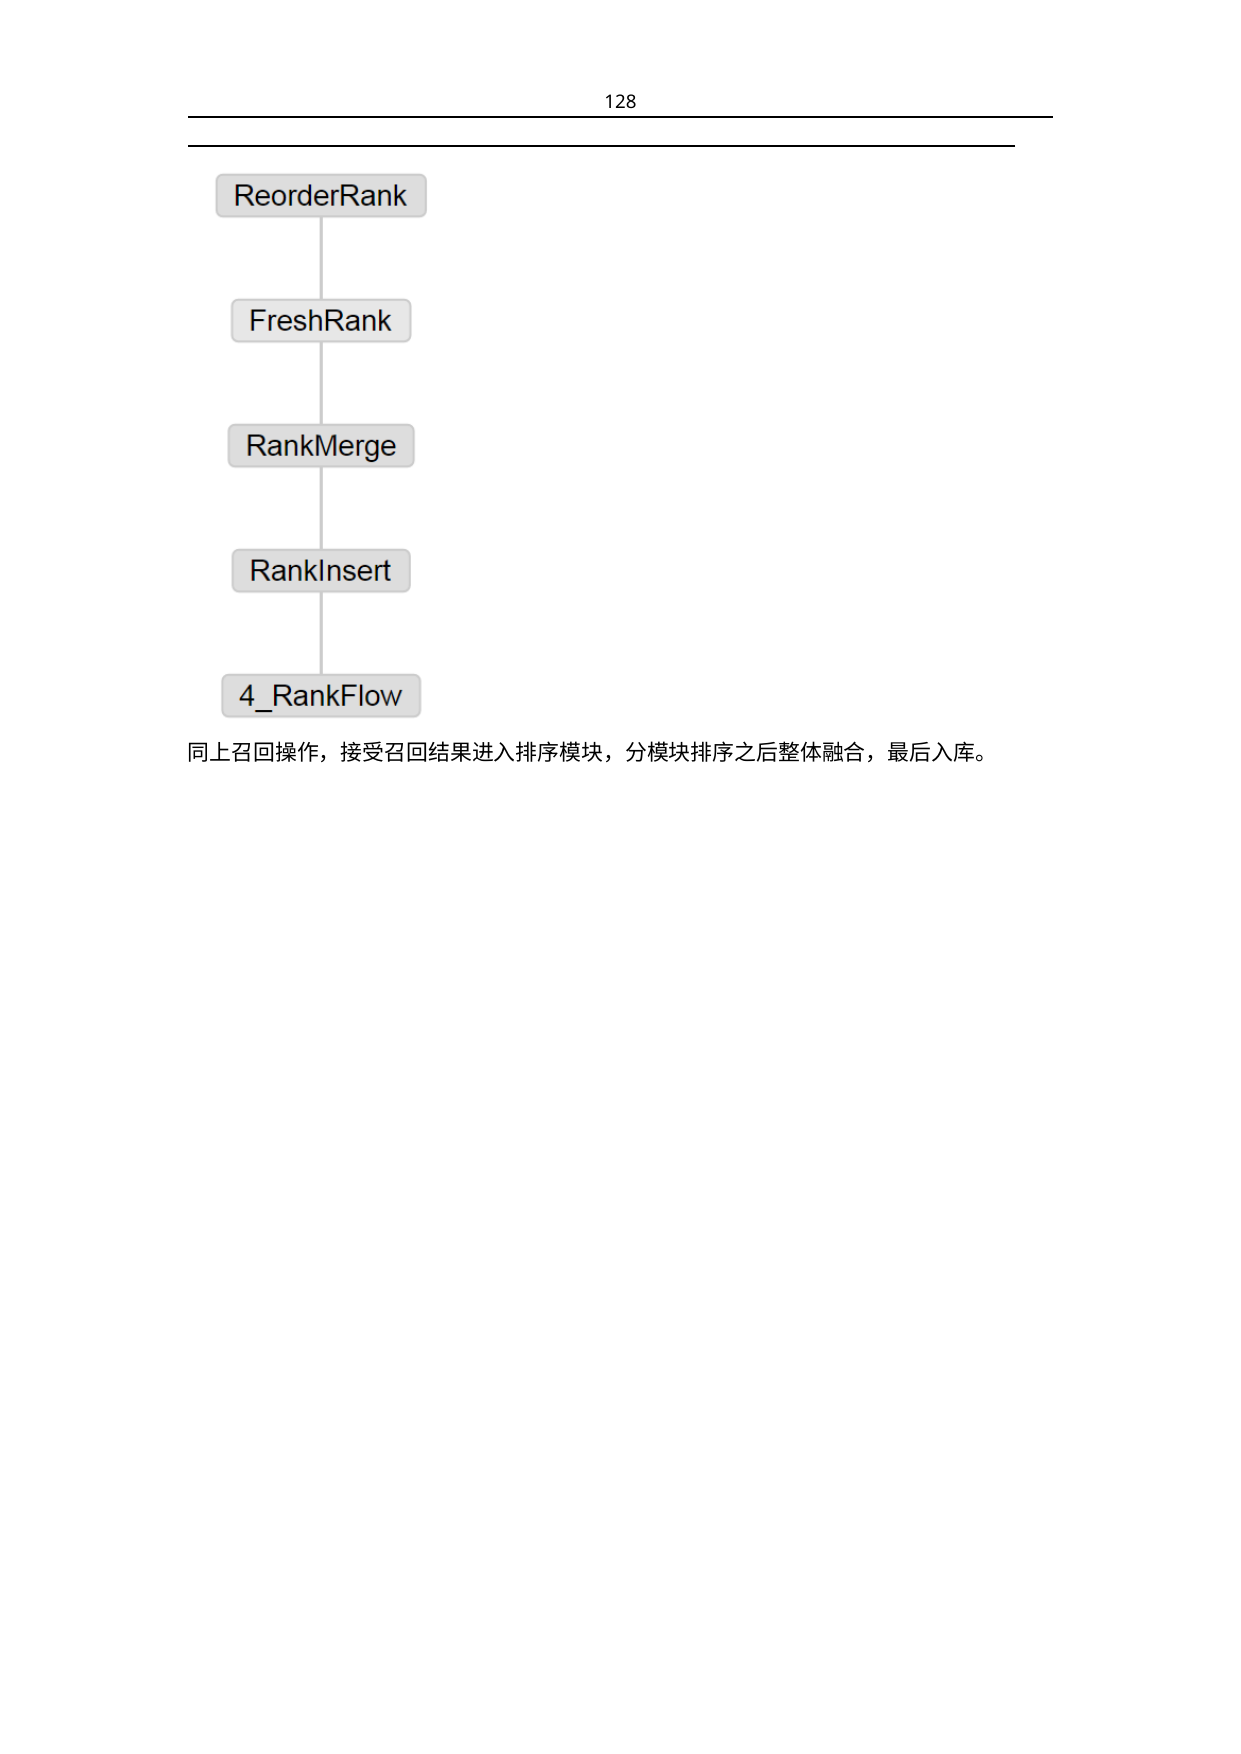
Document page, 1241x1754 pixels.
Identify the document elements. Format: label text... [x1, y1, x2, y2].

text 同上召回操作，接受召回结果进入排序模块，分模块排序之后整体融合，最后入库。 [187, 735, 1053, 767]
picture [187, 158, 481, 727]
